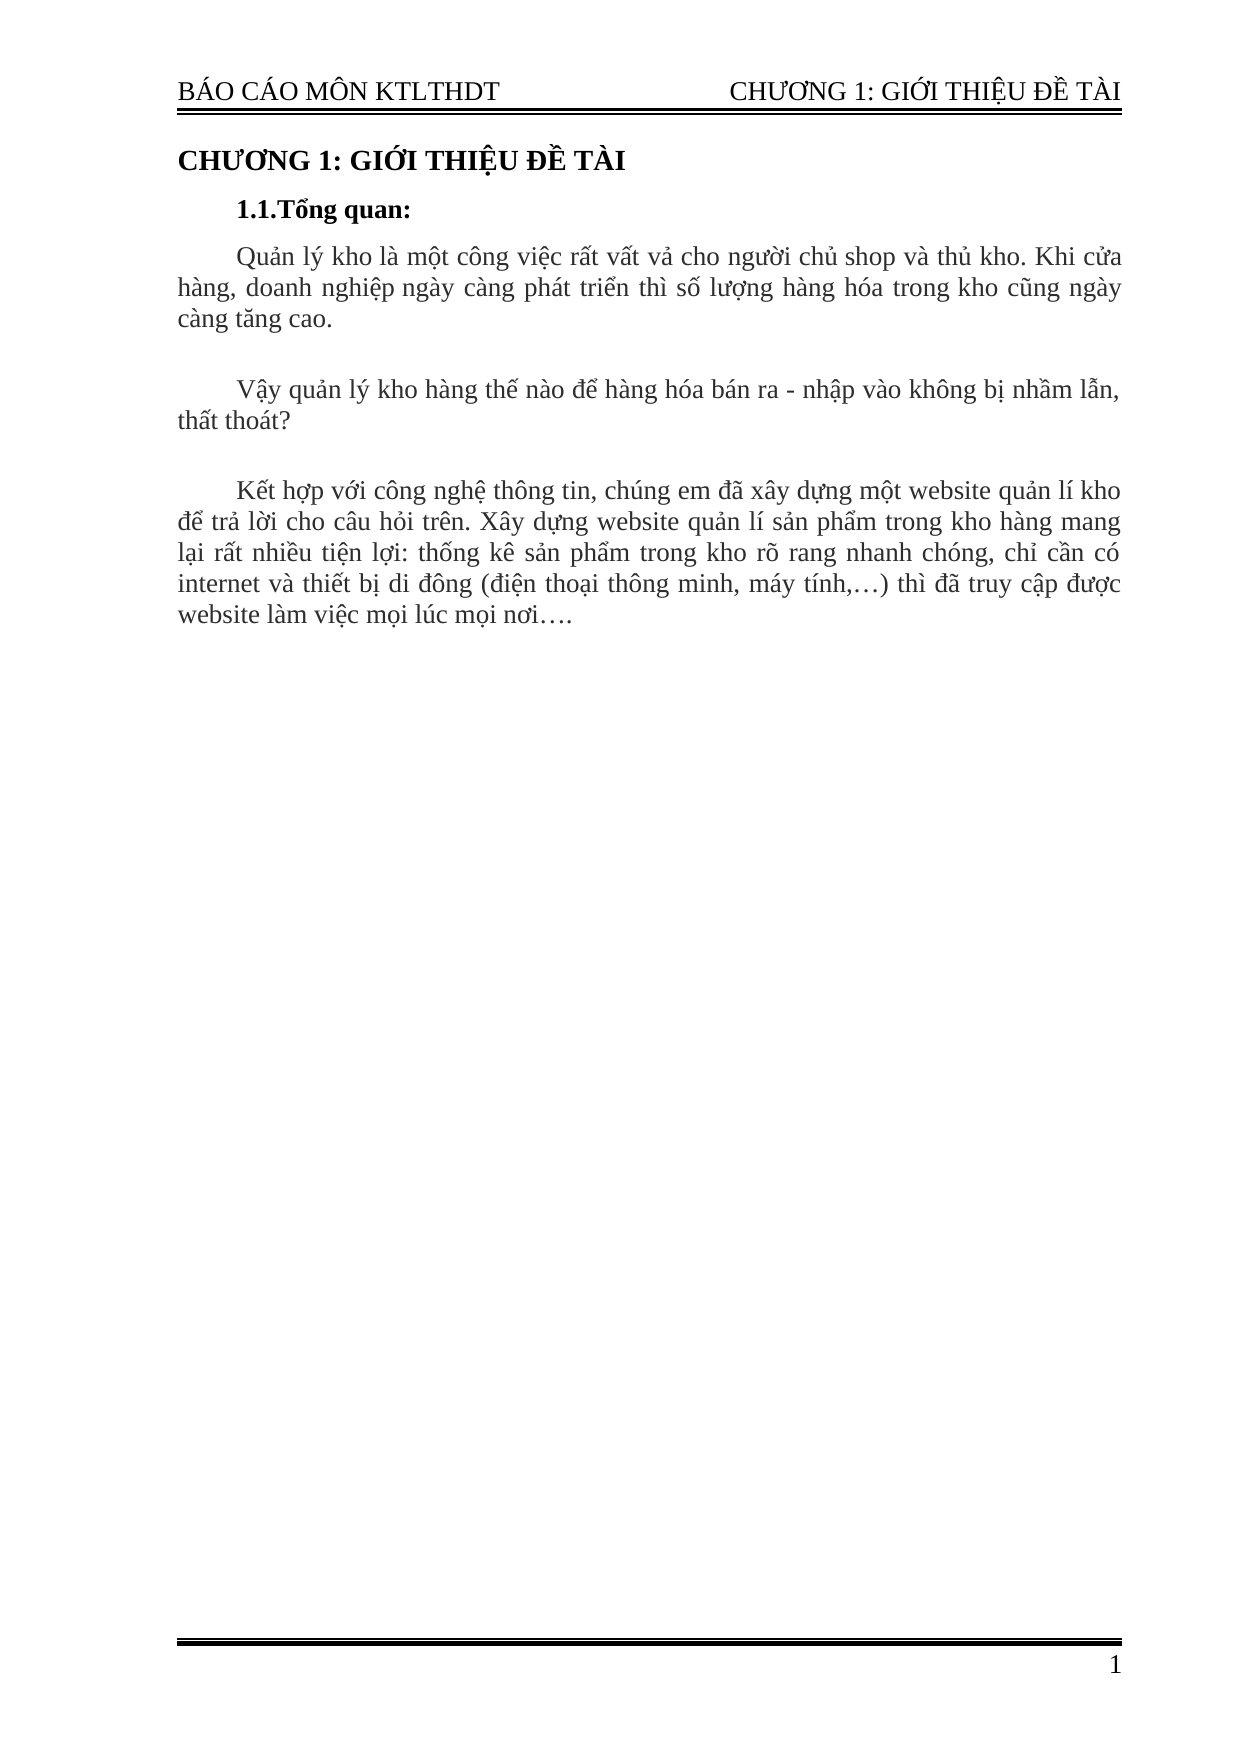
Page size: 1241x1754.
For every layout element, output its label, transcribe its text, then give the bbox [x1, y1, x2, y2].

subtitle 1.1.Tổng quan: [177, 193, 1122, 225]
text Quản lý kho là một công việc rất vất vả cho người chủ shop và thủ kho. Khi cửa hàng, doanh nghiệp ngày càng phát triển thì số lượng hàng hóa trong kho cũng ngày càng tăng cao. [177, 240, 1122, 334]
text Kết hợp với công nghệ thông tin, chúng em đã xây dựng một website quản lí kho để trả lời cho câu hỏi trên. Xây dựng website quản lí sản phẩm trong kho hàng mang lại rất nhiều tiện lợi: thống kê sản phẩm trong kho rõ rang nhanh chóng, chỉ cần có internet và thiết bị di đông (điện thoại thông minh, máy tính,…) thì đã truy cập được website làm việc mọi lúc mọi nơi…. [177, 474, 1122, 630]
text Vậy quản lý kho hàng thế nào để hàng hóa bán ra - nhập vào không bị nhầm lẫn, thất thoát? [177, 373, 1122, 435]
subtitle CHƯƠNG 1: GIỚI THIỆU ĐỀ TÀI [177, 143, 1122, 177]
